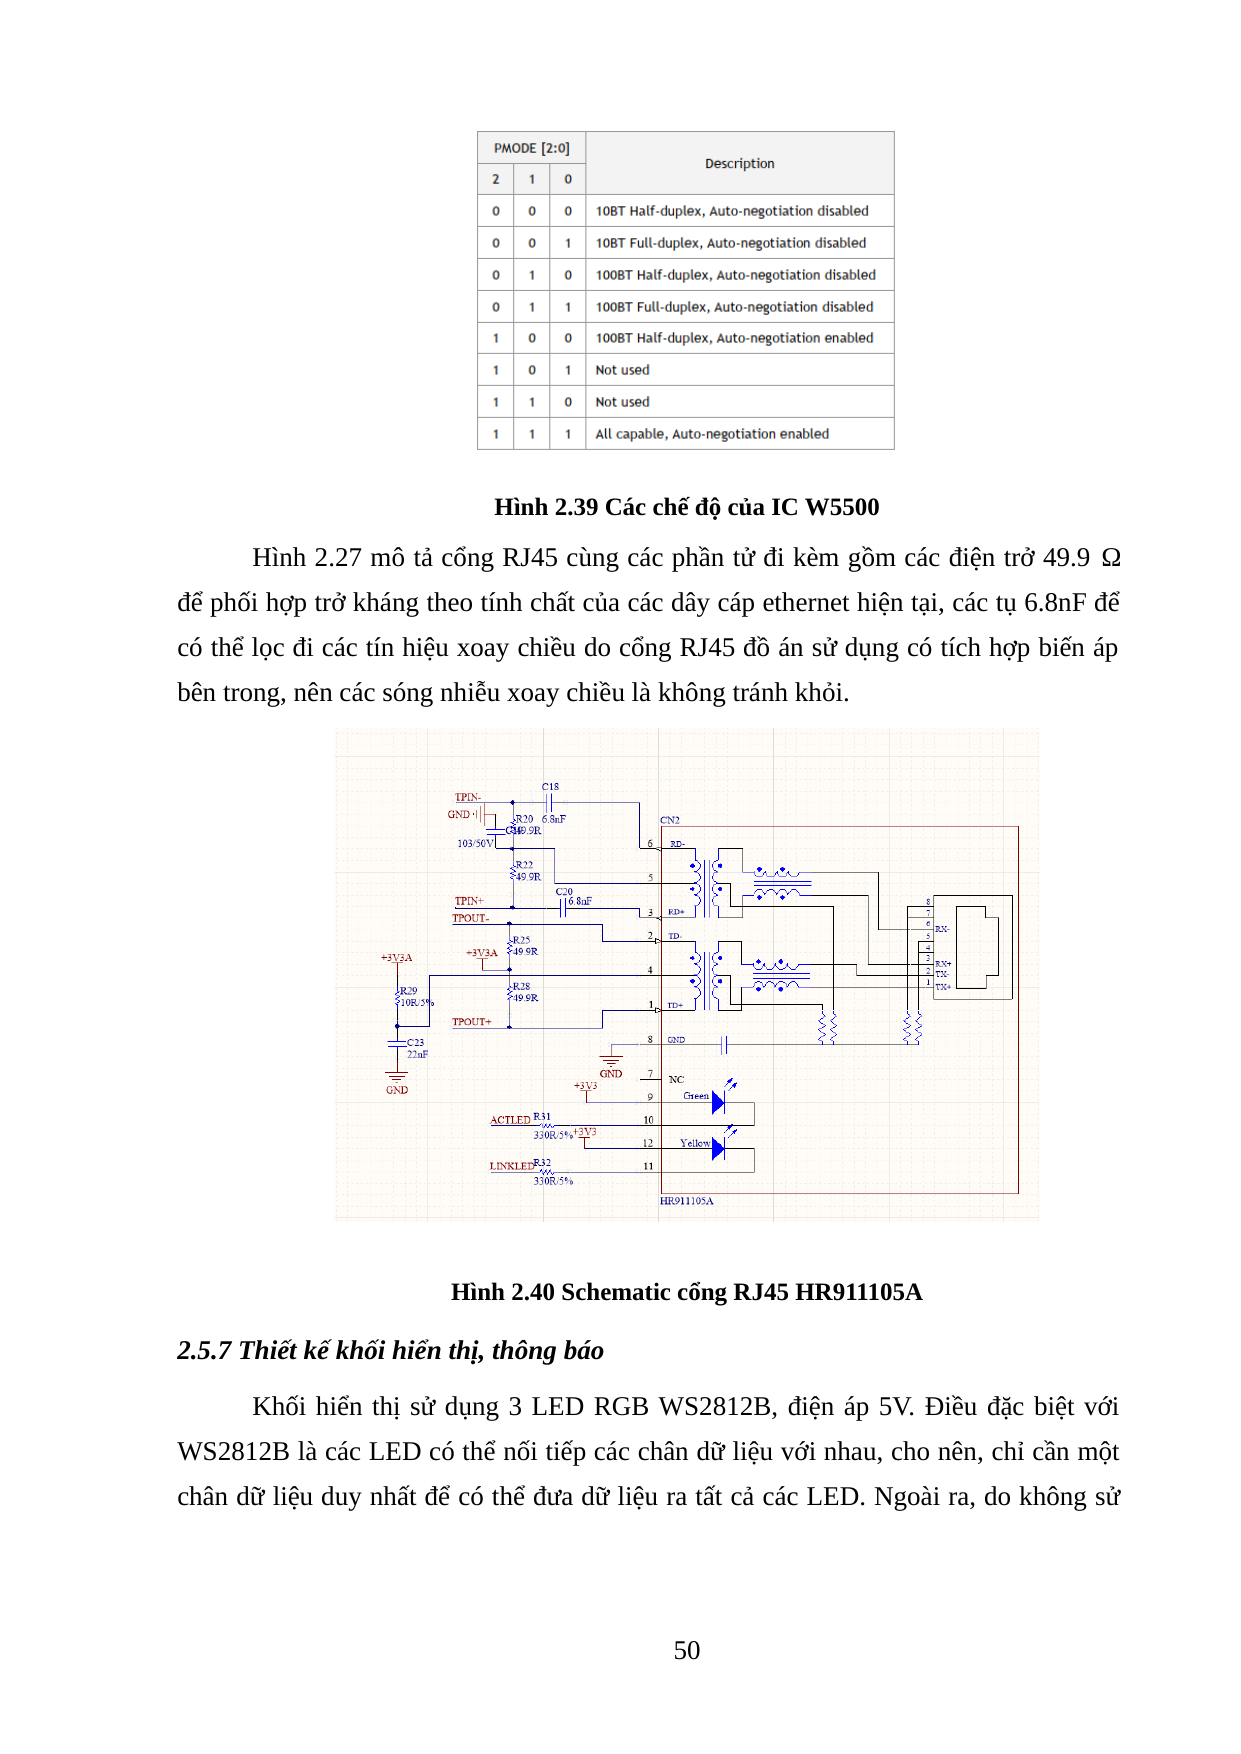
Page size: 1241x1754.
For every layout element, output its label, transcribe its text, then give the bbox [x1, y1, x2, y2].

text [177, 1387, 1122, 1514]
picture [476, 131, 898, 452]
subtitle Thiết kế khối hiển thị, thông báo [177, 1331, 1122, 1368]
picture [334, 728, 1040, 1222]
text Hình 2.27 mô tả cổng RJ45 cùng các phần tử đi kèm gồm các điện trở 49.9 Ω để phối hợp trở kháng theo tính chất của các dây cáp ethernet hiện tại, các tụ 6.8nF để có thể lọc đi các tín hiệu xoay chiều do cổng RJ45 đồ án sử dụng có tích hợp biến áp bên trong, nên các sóng nhiễu xoay chiều là không tránh khỏi. [177, 538, 1122, 710]
